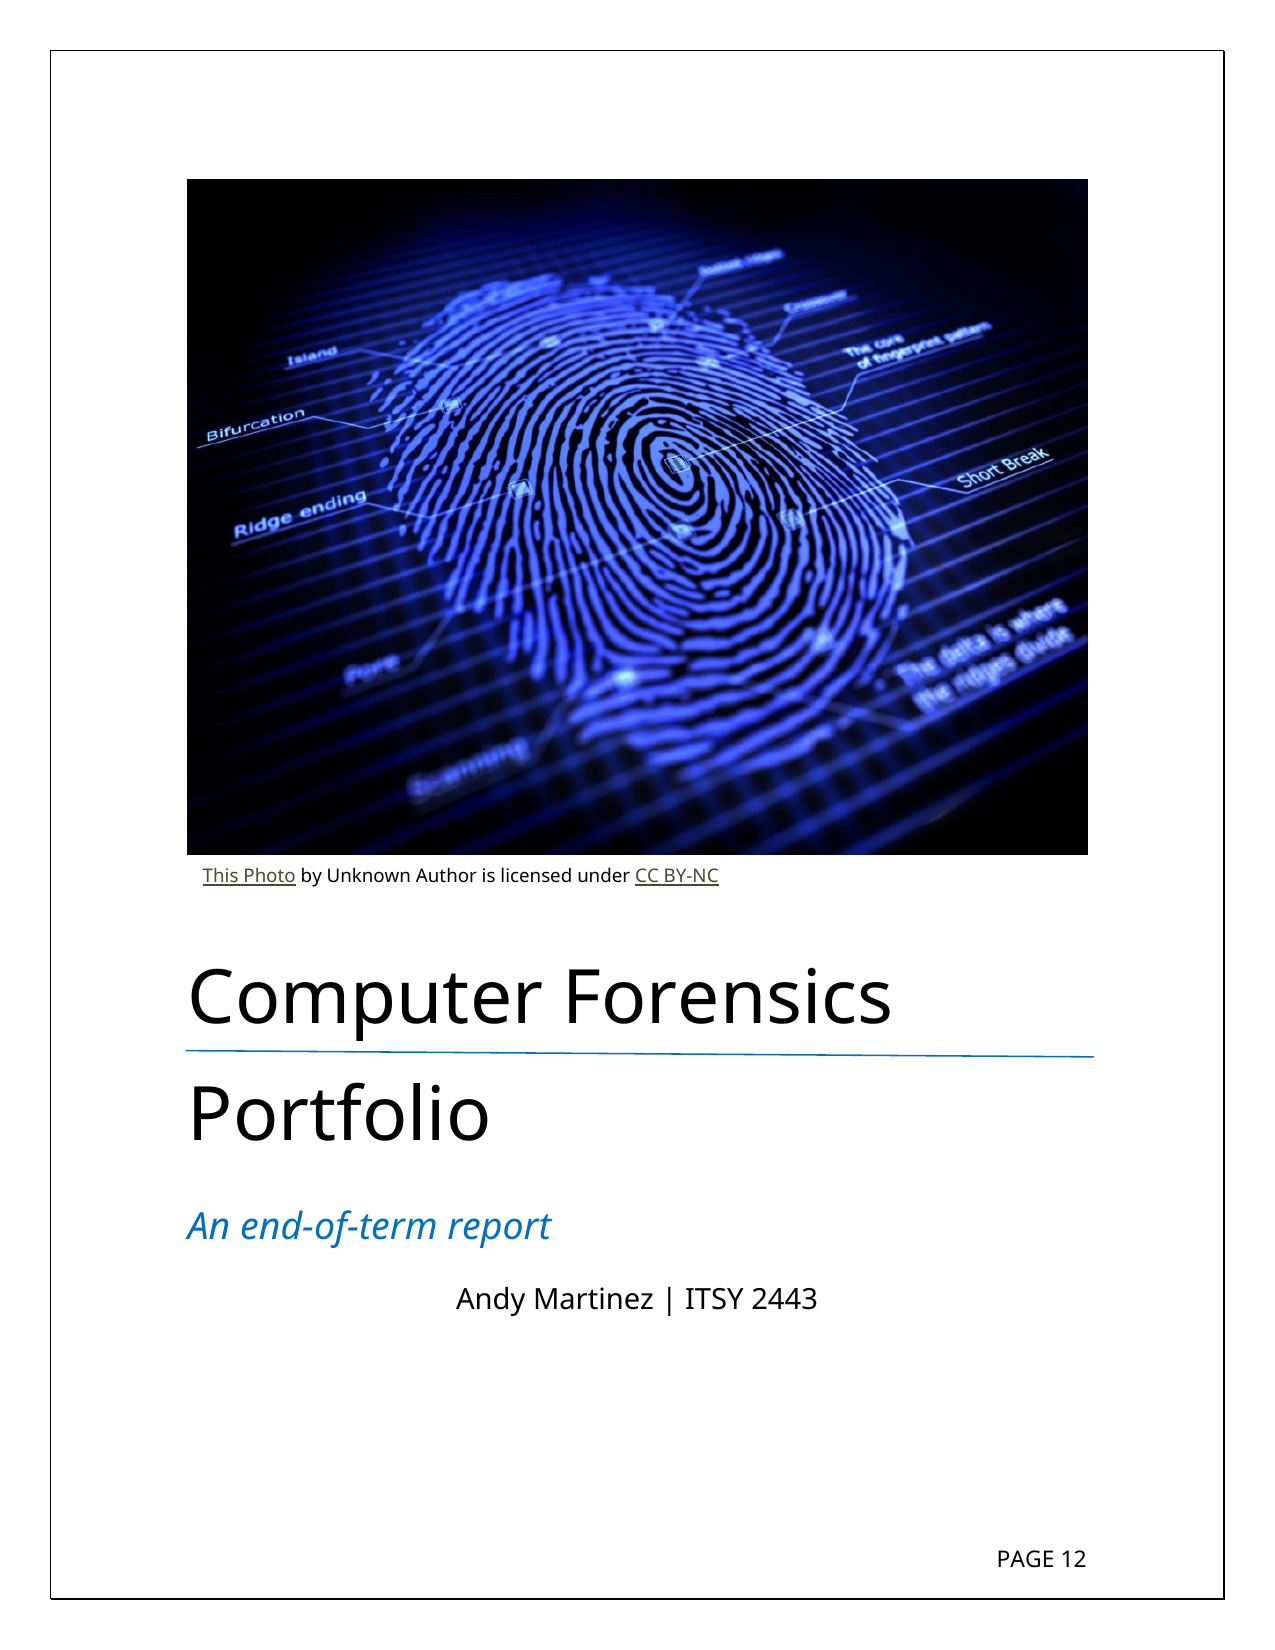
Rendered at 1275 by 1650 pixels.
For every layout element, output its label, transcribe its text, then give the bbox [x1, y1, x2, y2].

text An end-of-term report [187, 1199, 1086, 1250]
text Computer Forensics Portfolio [187, 1052, 1086, 1163]
picture [187, 179, 1088, 855]
text Andy Martinez | ITSY 2443 [187, 1278, 1086, 1318]
text Computer Forensics Portfolio [187, 943, 1086, 1056]
